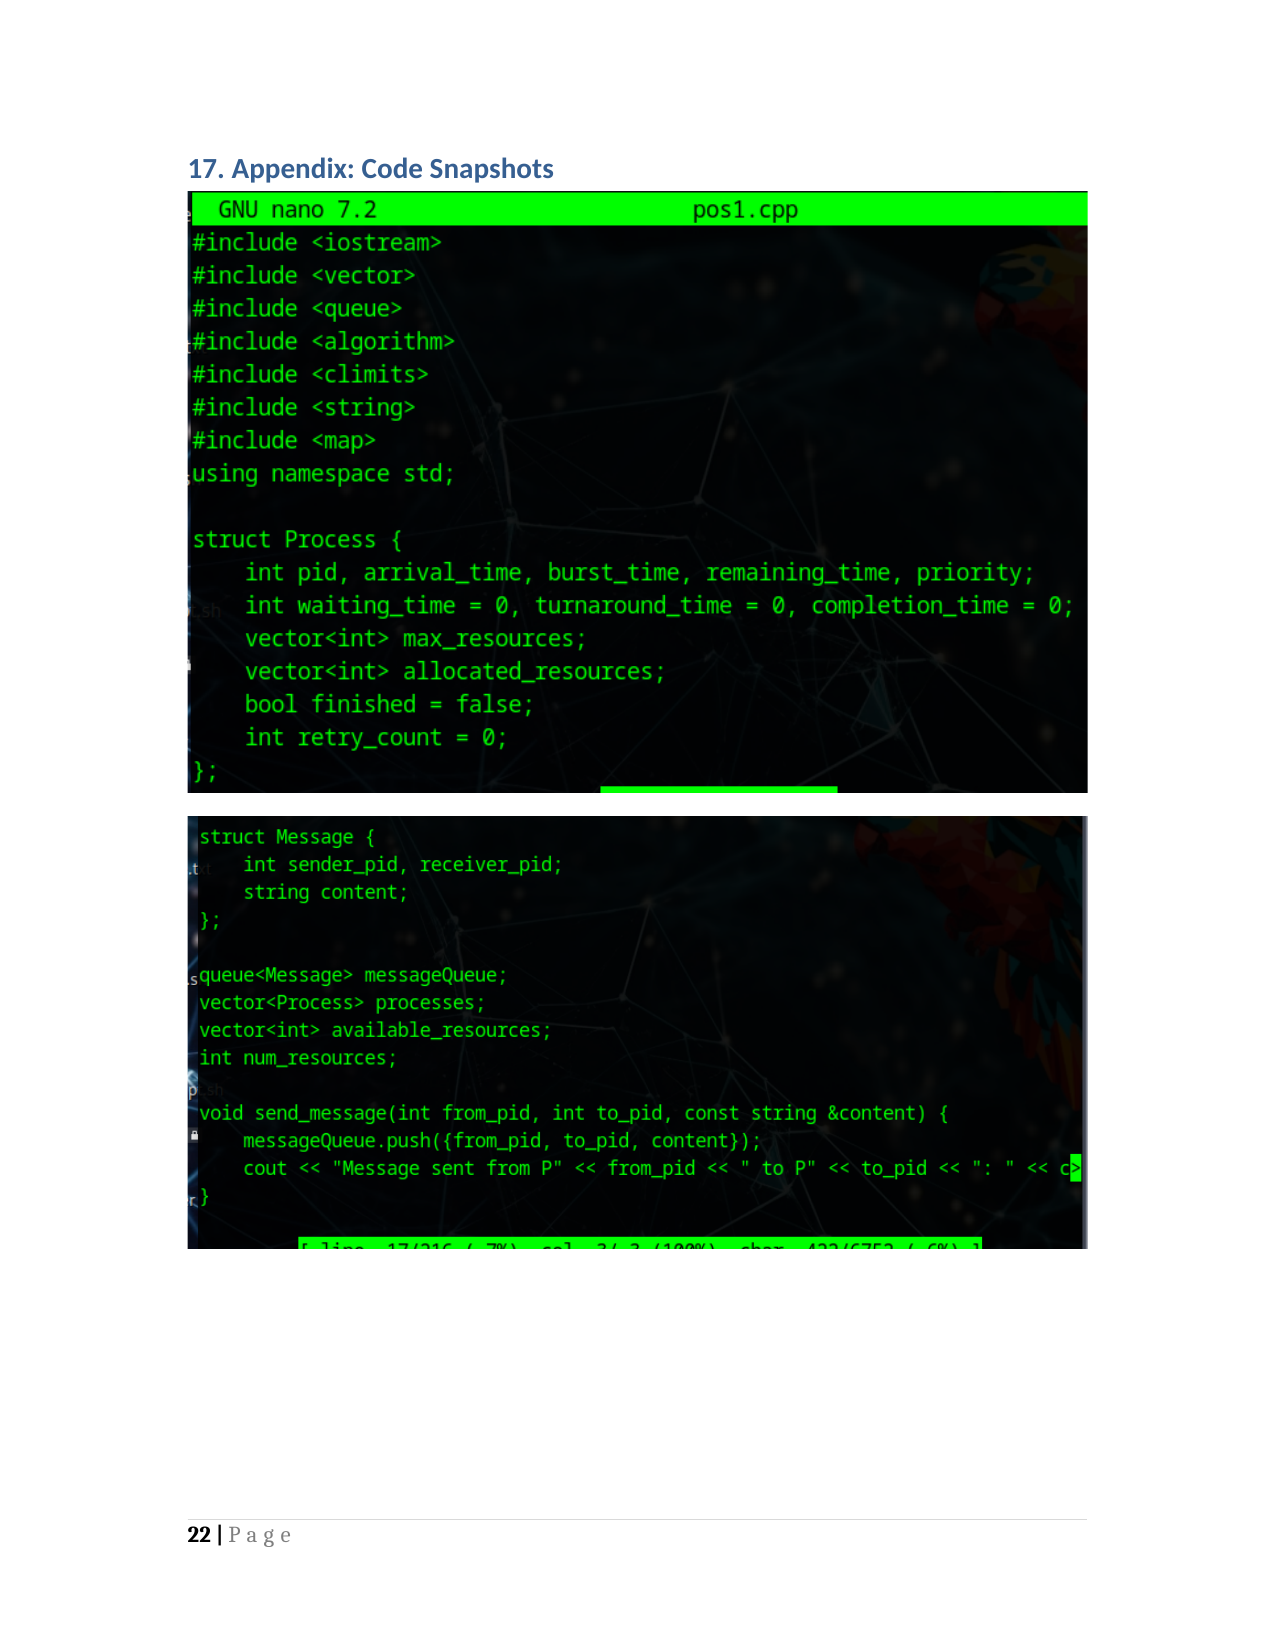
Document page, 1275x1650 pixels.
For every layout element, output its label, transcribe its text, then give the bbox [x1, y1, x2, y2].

picture [187, 191, 1088, 793]
subtitle 17. Appendix: Code Snapshots [187, 150, 1087, 186]
picture [187, 816, 1088, 1249]
